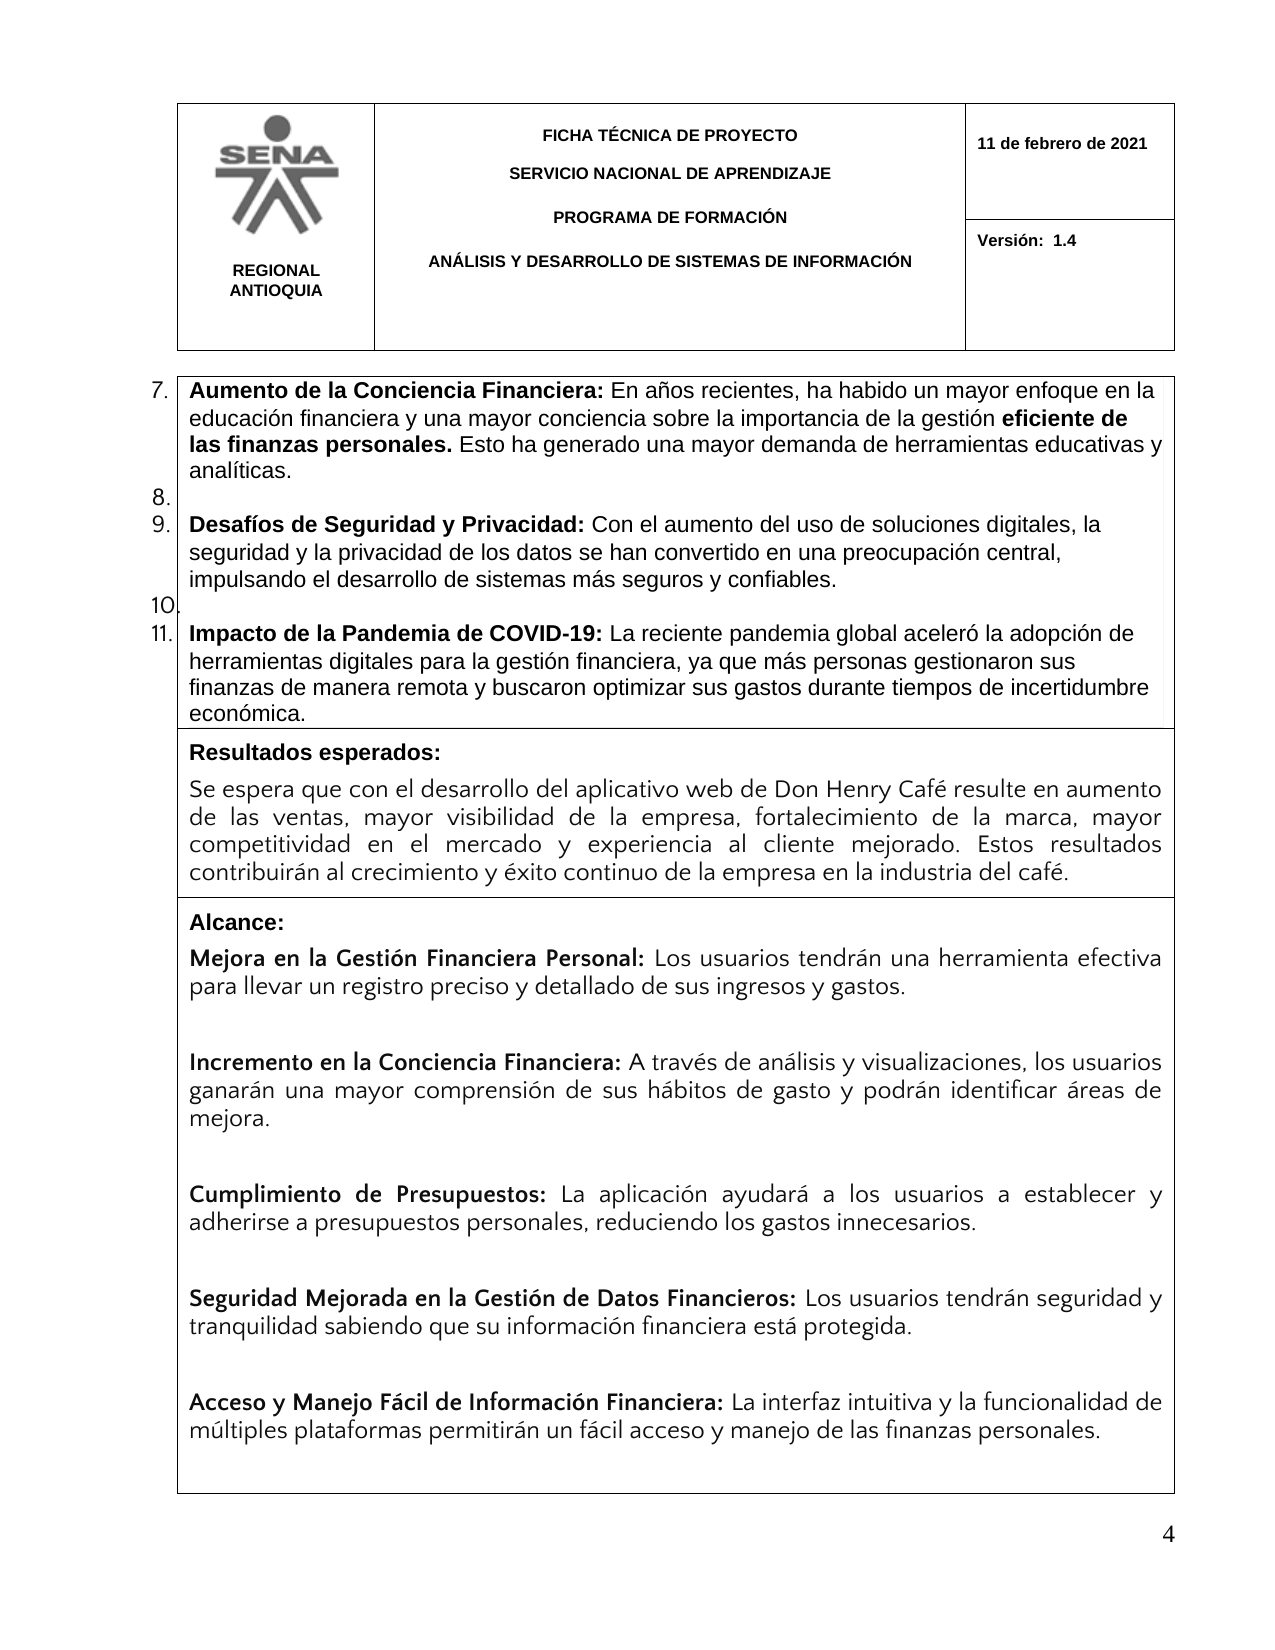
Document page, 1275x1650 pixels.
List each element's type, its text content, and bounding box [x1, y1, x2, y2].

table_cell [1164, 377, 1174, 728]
table_cell Resultados esperados: Se espera que con el desarrollo del aplicativo web de Don Henry Café resulte en aumento de las ventas, mayor visibilidad de la empresa, fortalecimiento de la marca, mayor competitividad en el mercado y experiencia al cliente mejorado. Estos resultados contribuirán al crecimiento y éxito continuo de la empresa en la industria del café. [178, 729, 1174, 897]
picture [213, 114, 339, 237]
